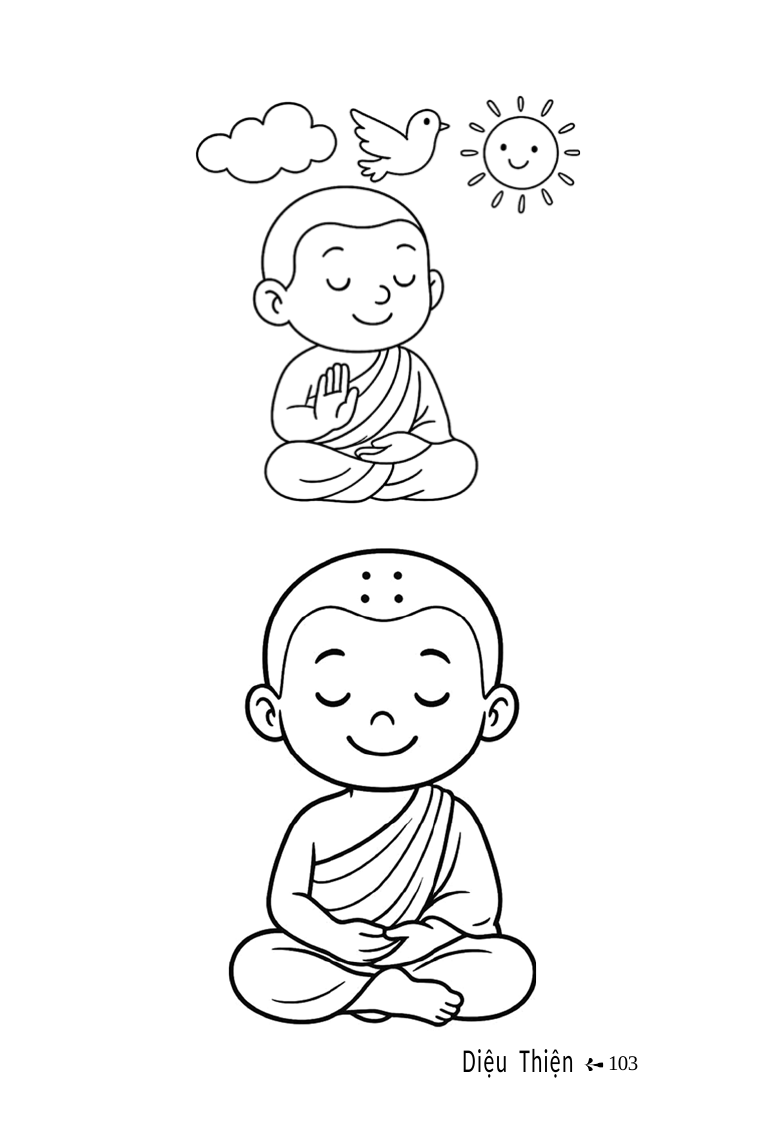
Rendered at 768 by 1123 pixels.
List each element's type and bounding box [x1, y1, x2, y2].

picture [583, 1058, 604, 1071]
picture [228, 548, 537, 1031]
picture [195, 95, 580, 504]
